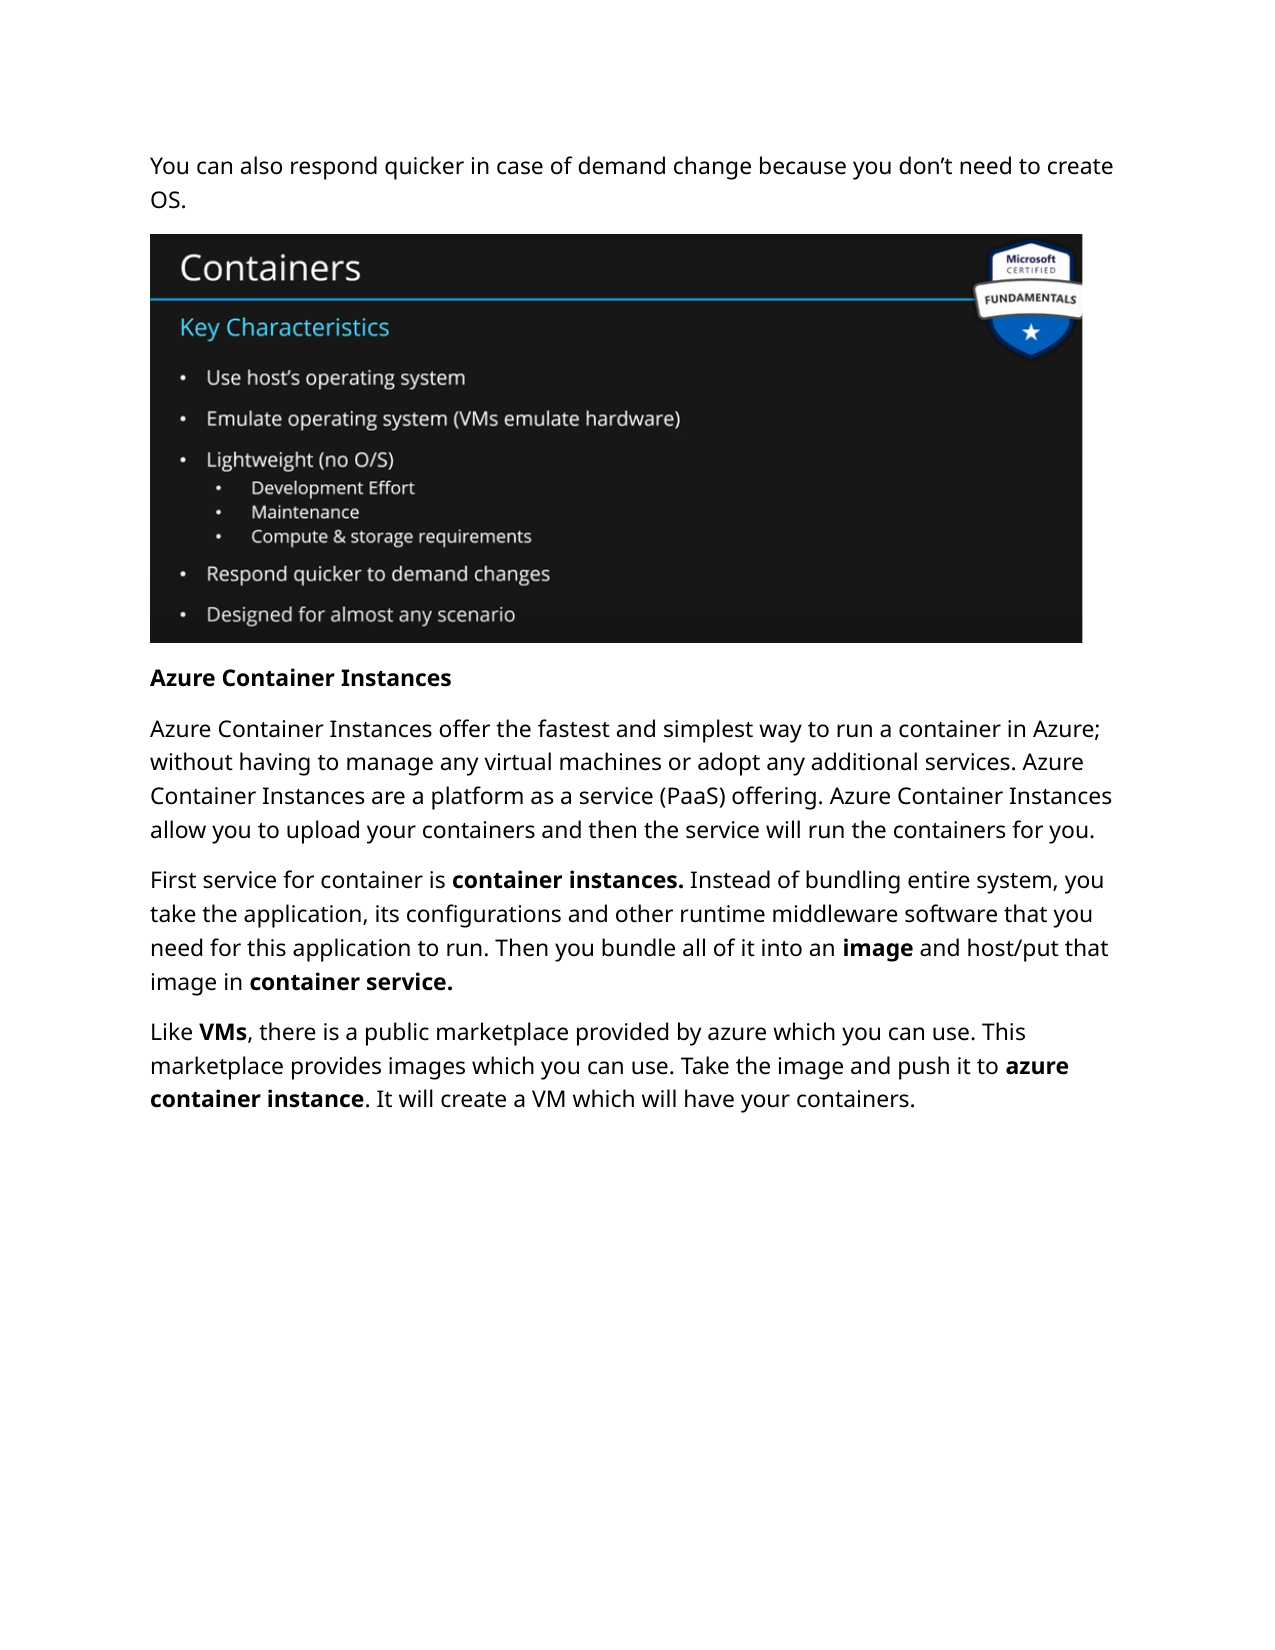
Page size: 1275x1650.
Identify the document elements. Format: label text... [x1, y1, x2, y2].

text You can also respond quicker in case of demand change because you don’t need to create OS. [150, 150, 1125, 215]
text First service for container is container instances. Instead of bundling entire system, you take the application, its configurations and other runtime middleware software that you need for this application to run. Then you bundle all of it into an image and host/put that image in container service. [150, 864, 1125, 997]
text Like VMs, there is a public marketplace provided by azure which you can use. This marketplace provides images which you can use. Take the image and push it to azure container instance. It will create a VM which will have your containers. [150, 1016, 1125, 1115]
text Azure Container Instances offer the fastest and simplest way to run a container in Azure; without having to manage any virtual machines or adopt any additional services. Azure Container Instances are a platform as a service (PaaS) offering. Azure Container Instances allow you to upload your containers and then the service will run the containers for you. [150, 713, 1125, 845]
picture [150, 234, 1083, 643]
text Azure Container Instances [150, 662, 1125, 693]
